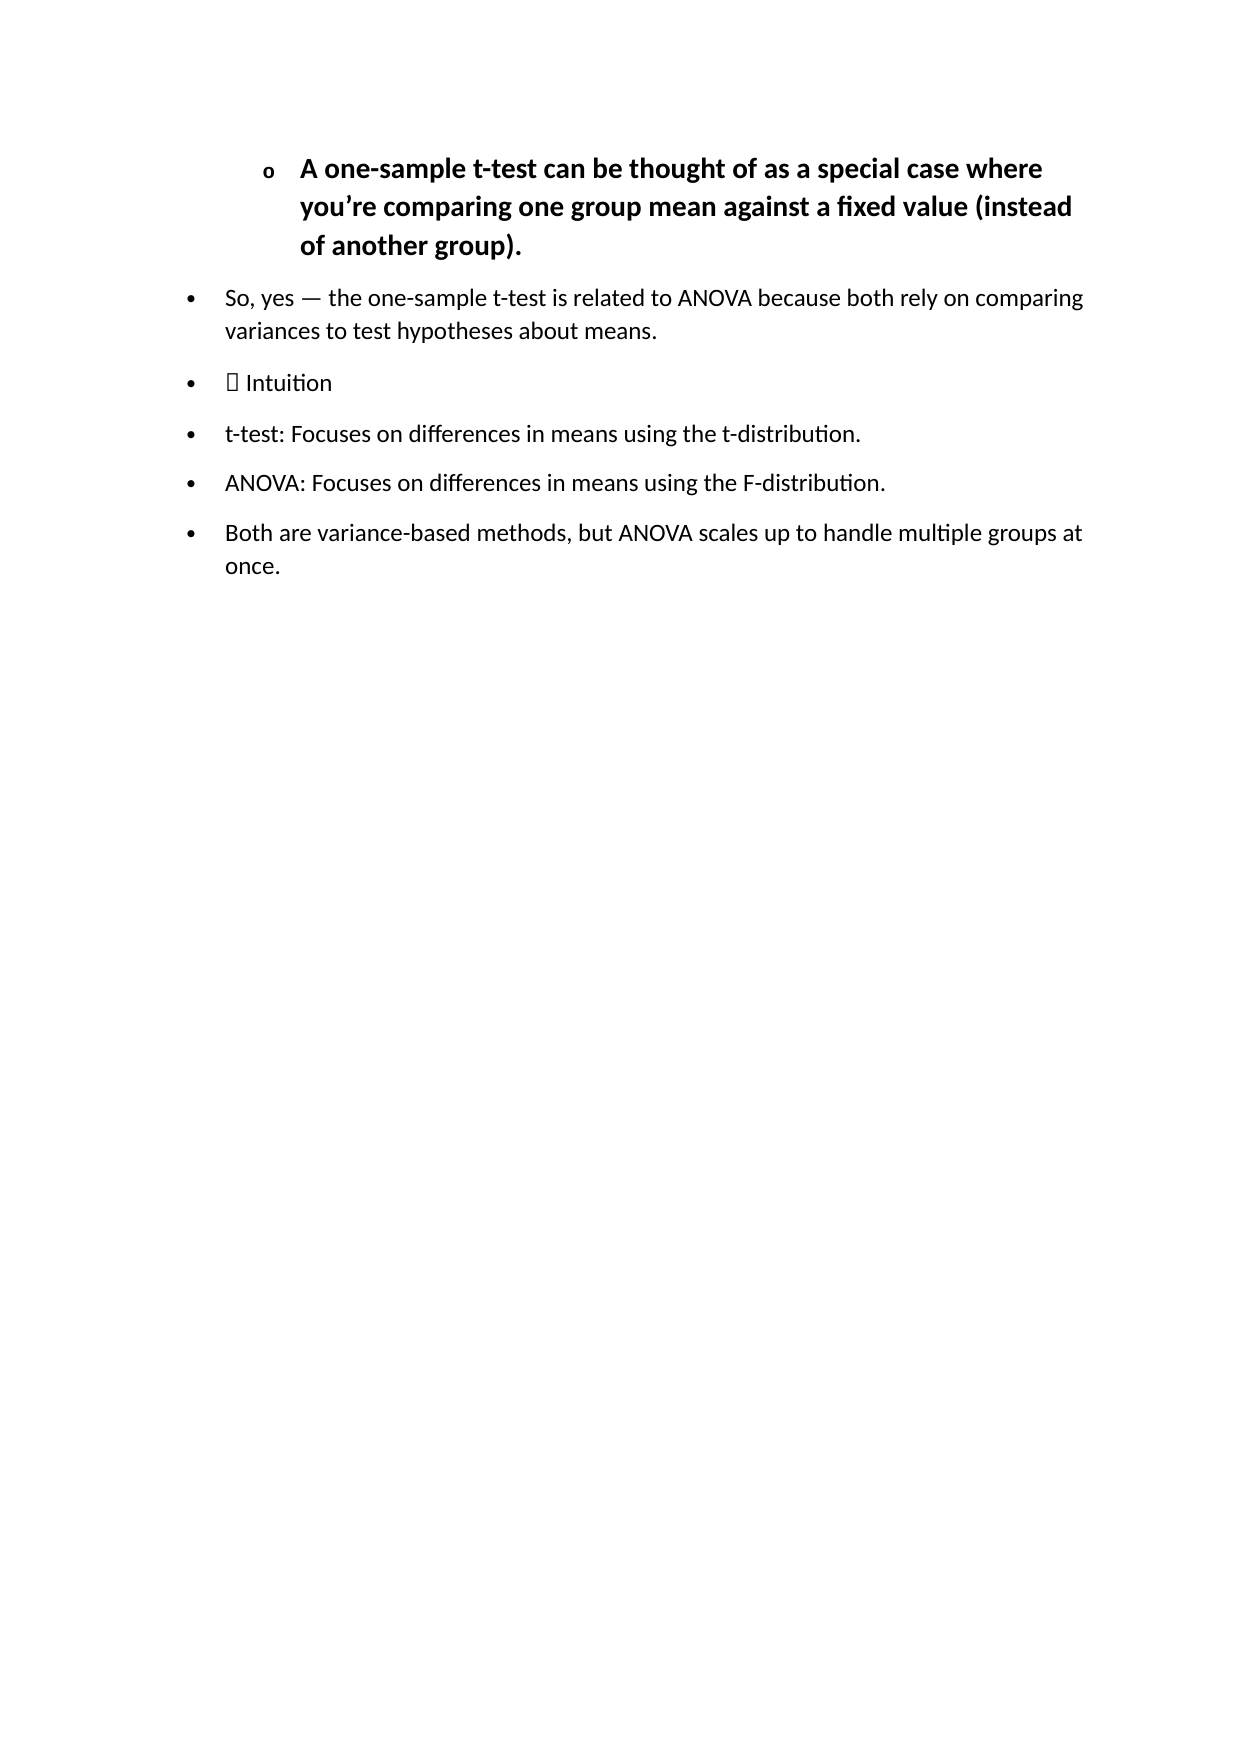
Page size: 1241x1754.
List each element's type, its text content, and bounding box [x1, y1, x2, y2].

list ANOVA: Focuses on differences in means using the F-distribution. [187, 467, 1090, 498]
list Both are variance-based methods, but ANOVA scales up to handle multiple groups at once. [187, 517, 1090, 581]
list 🧠 Intuition [187, 364, 1090, 398]
list t-test: Focuses on differences in means using the t-distribution. [187, 418, 1090, 448]
list A one-sample t-test can be thought of as a special case where you’re comparing one group mean against a fixed value (instead of another group). [262, 150, 1090, 262]
list So, yes — the one-sample t-test is related to ANOVA because both rely on comparing variances to test hypotheses about means. [187, 282, 1090, 345]
